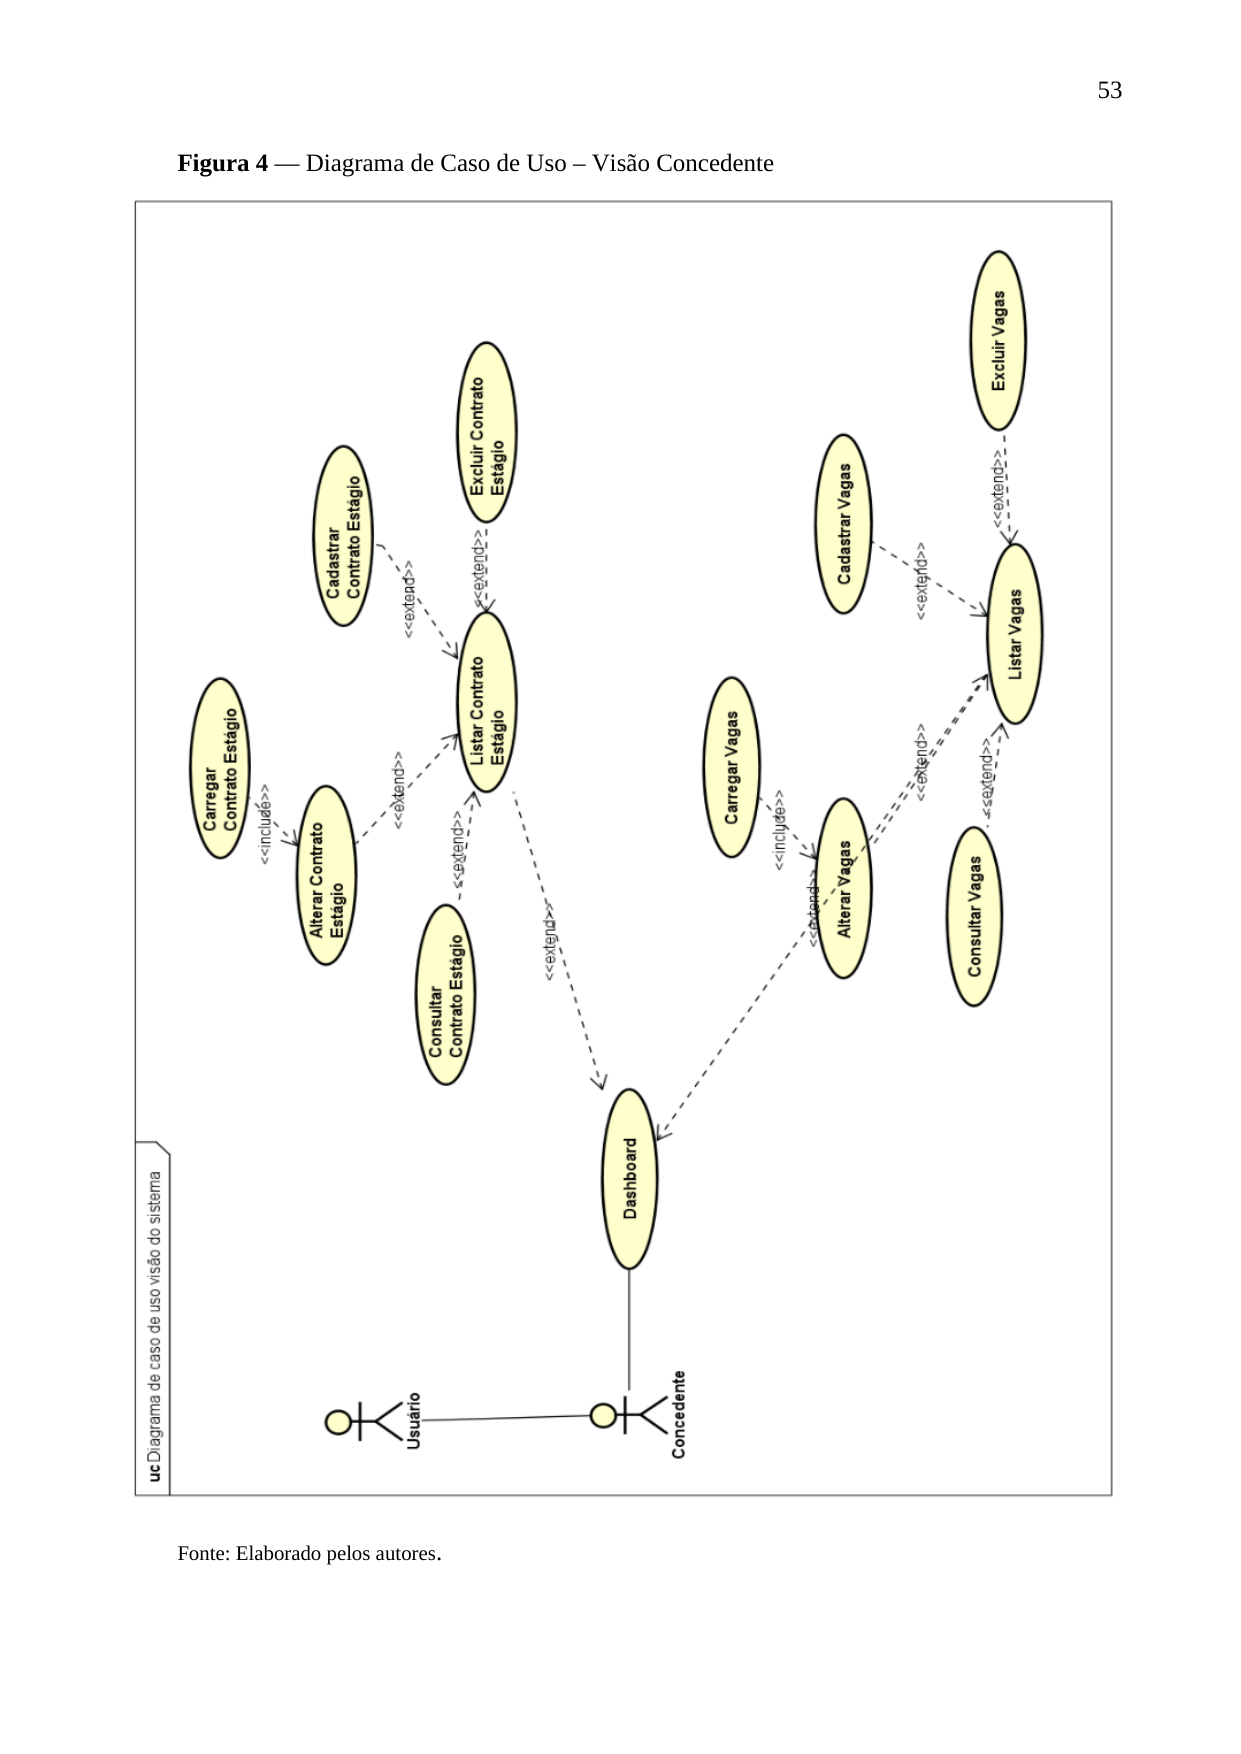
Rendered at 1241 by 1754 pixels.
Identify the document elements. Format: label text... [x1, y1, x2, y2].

text Fonte: Elaborado pelos autores. [177, 1508, 1122, 1565]
picture [123, 191, 1124, 1507]
text Figura 4 — Diagrama de Caso de Uso – Visão Concedente [177, 148, 1122, 176]
